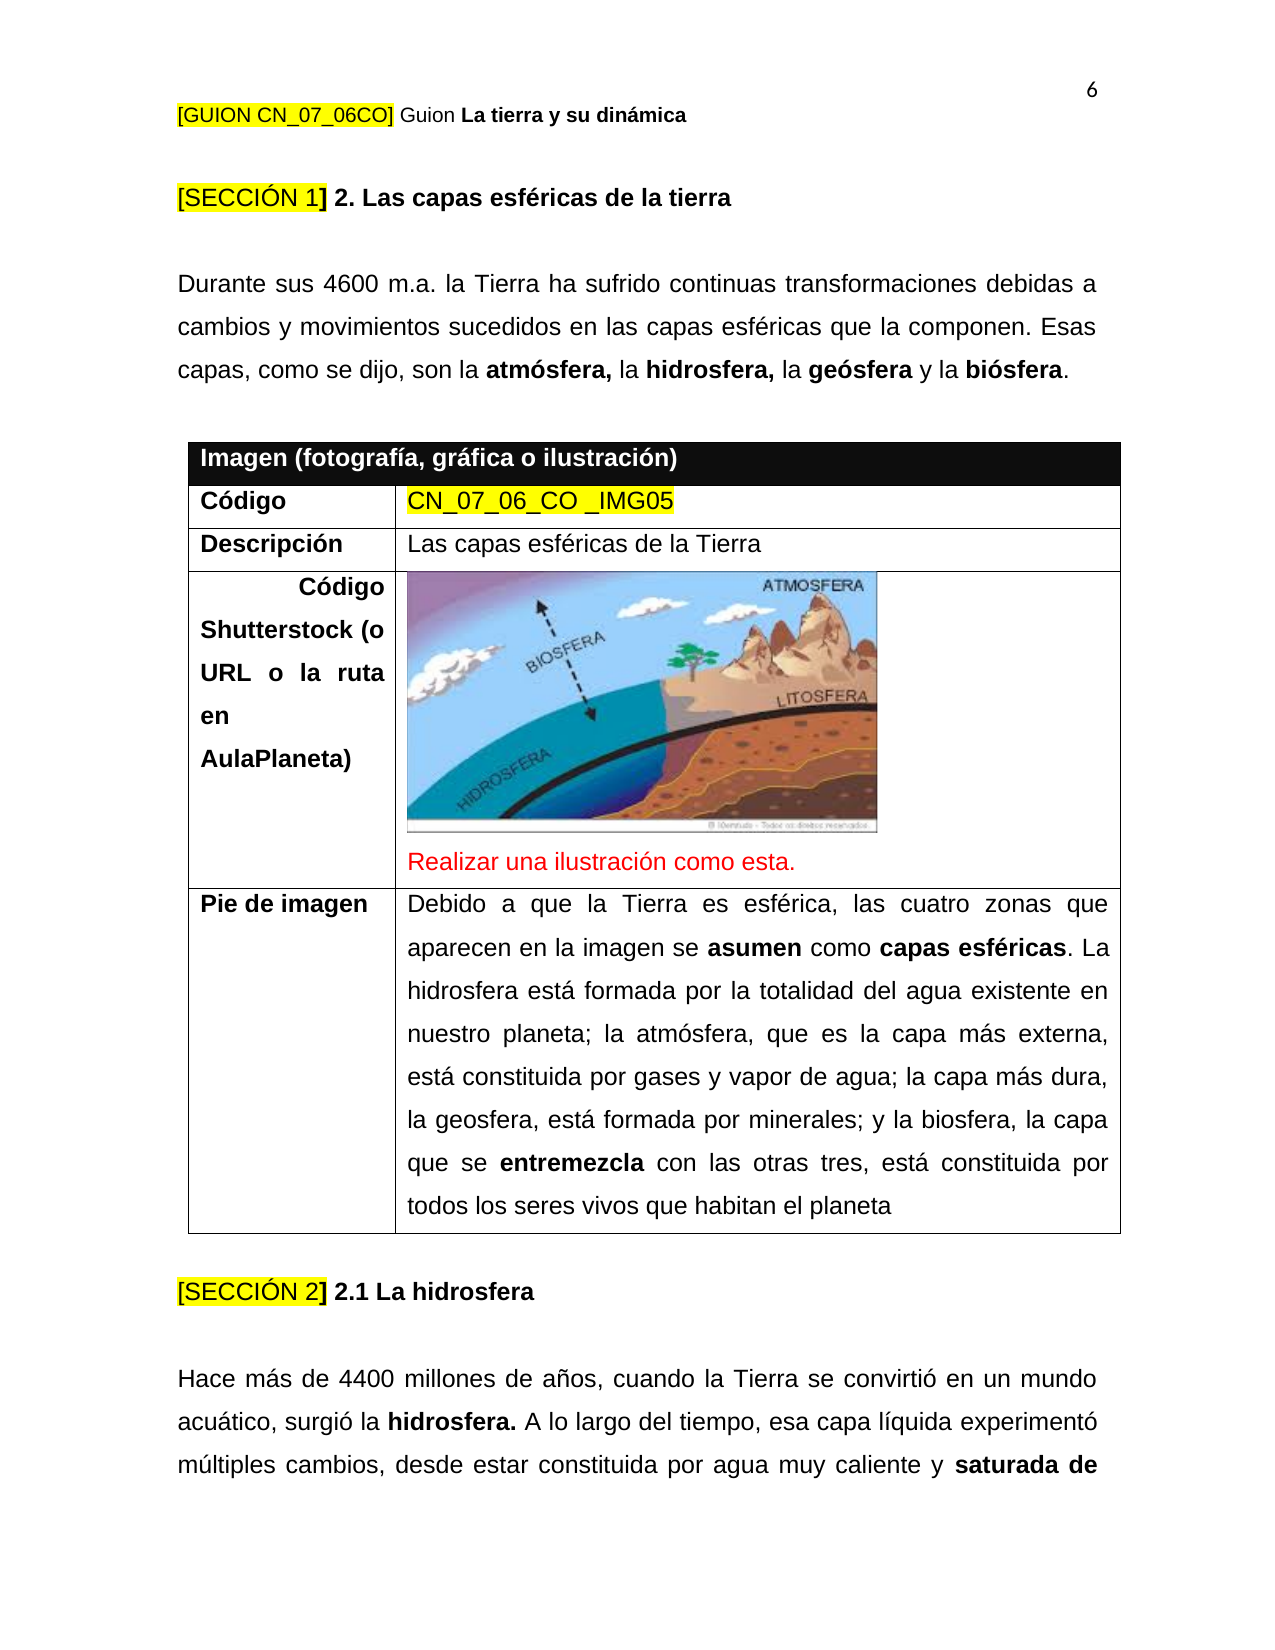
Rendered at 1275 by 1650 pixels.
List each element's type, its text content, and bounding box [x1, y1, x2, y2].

text [SECCIÓN 1] 2. Las capas esféricas de la tierra [327, 183, 1098, 212]
text [SECCIÓN 2] 2.1 La hidrosfera [327, 1277, 1098, 1306]
table_cell Código [189, 486, 395, 528]
picture [407, 571, 878, 833]
table_cell CN_07_06_CO _IMG05 [396, 486, 1120, 528]
table_cell Realizar una ilustración como esta. [396, 572, 1120, 888]
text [177, 1363, 1098, 1478]
table_cell Pie de imagen [189, 889, 395, 1233]
table_cell Debido a que la Tierra es esférica, las cuatro zonas que aparecen en la imagen se asumen como capas esféricas. La hidrosfera está formada por la totalidad del agua existente en nuestro planeta; la atmósfera, que es la capa más externa, está constituida por gases y vapor de agua; la capa más dura, la geosfera, está formada por minerales; y la biosfera, la capa que se entremezcla con las otras tres, está constituida por todos los seres vivos que habitan el planeta [396, 889, 1120, 1233]
table_header Imagen (fotografía, gráfica o ilustración) [189, 443, 1120, 485]
text Durante sus 4600 m.a. la Tierra ha sufrido continuas transformaciones debidas a cambios y movimientos sucedidos en las capas esféricas que la componen. Esas capas, como se dijo, son la atmósfera, la hidrosfera, la geósfera y la biósfera. [177, 269, 1098, 384]
table_cell Código Shutterstock (o URL o la ruta en AulaPlaneta) [189, 572, 395, 888]
table_cell Las capas esféricas de la Tierra [396, 529, 1120, 571]
table_cell Descripción [189, 529, 395, 571]
